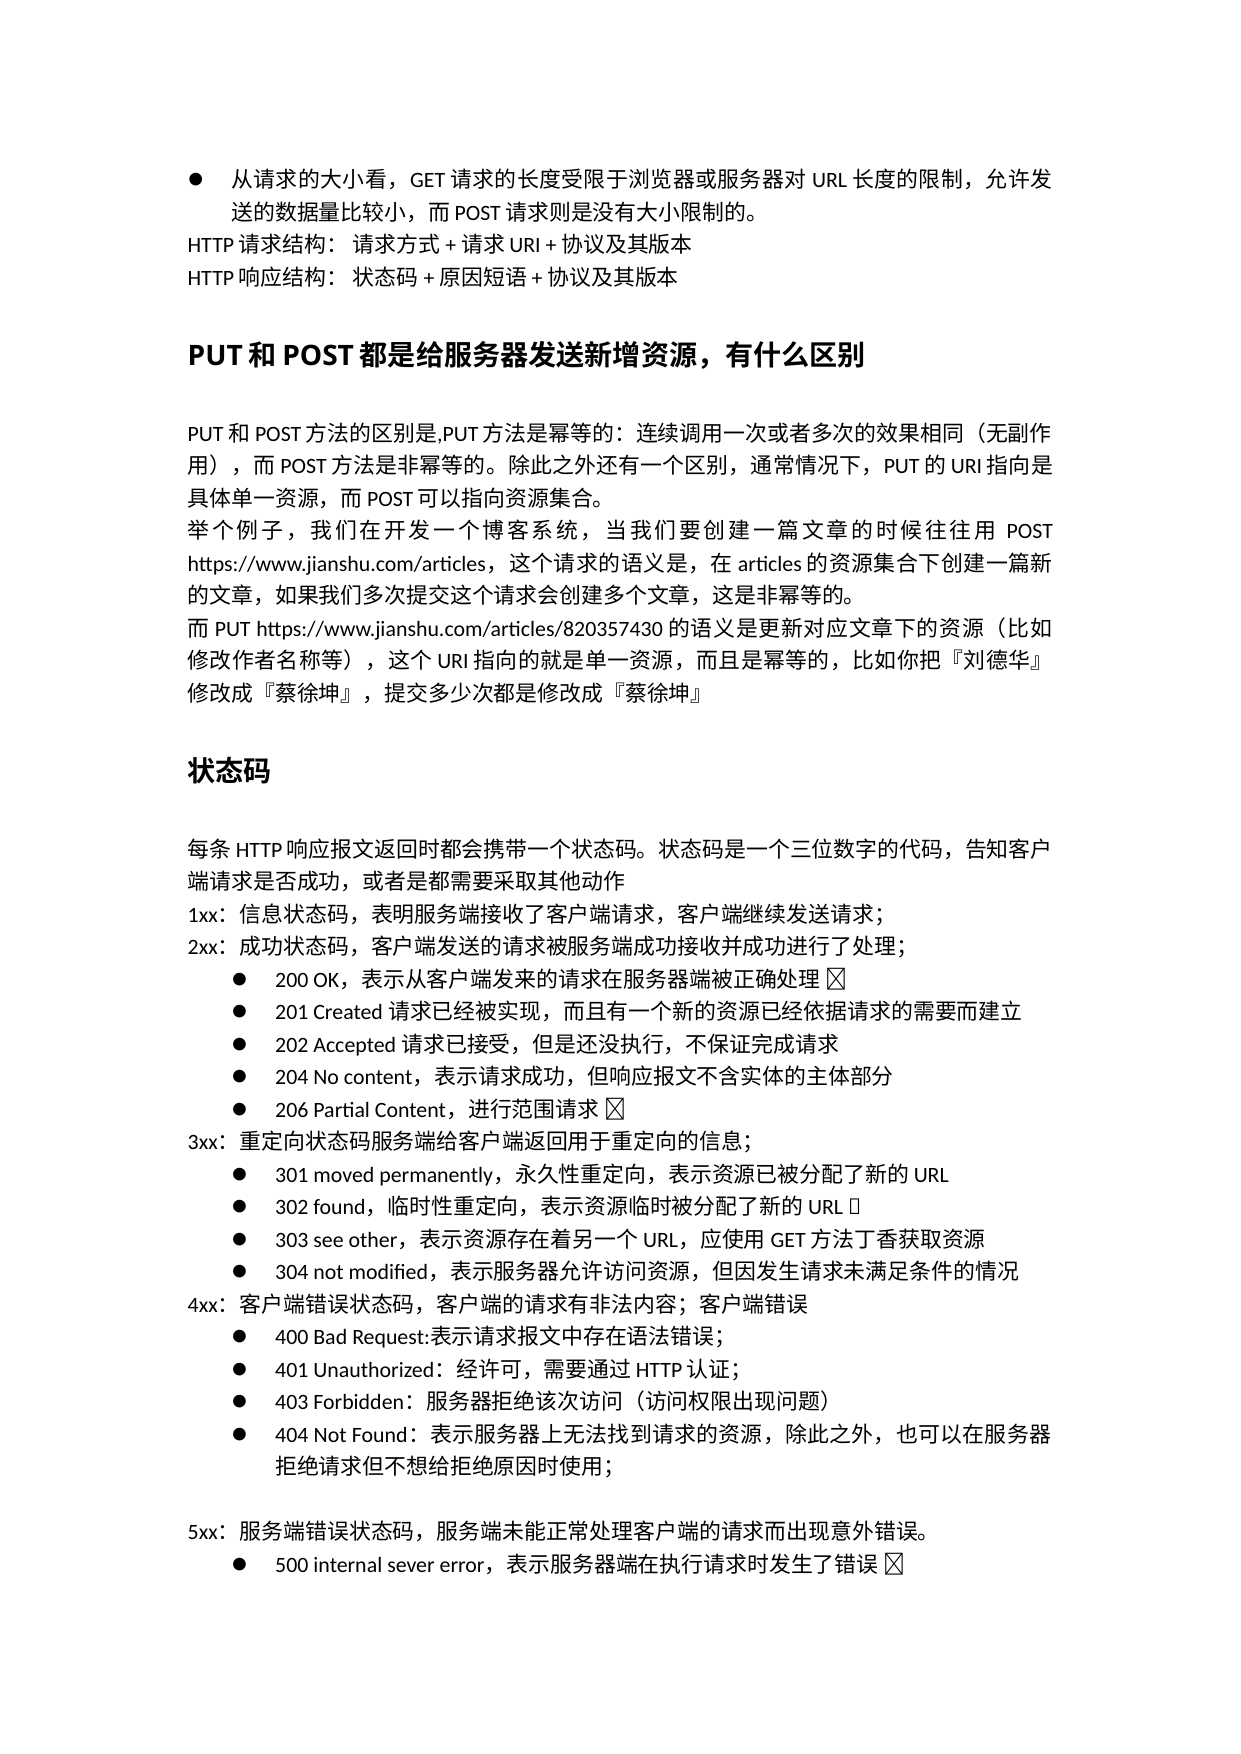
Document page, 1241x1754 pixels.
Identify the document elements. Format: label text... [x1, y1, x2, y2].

list 从请求的大小看，GET请求的长度受限于浏览器或服务器对URL长度的限制，允许发送的数据量比较小，而POST请求则是没有大小限制的。 [187, 162, 1053, 227]
list 500 internal sever error，表示服务器端在执行请求时发生了错误 ✨ [231, 1546, 1053, 1579]
list 201 Created 请求已经被实现，而且有一个新的资源已经依据请求的需要而建立 [231, 994, 1053, 1026]
list 206 Partial Content，进行范围请求 ✨ [231, 1091, 1053, 1124]
text 4xx：客户端错误状态码，客户端的请求有非法内容；客户端错误 [187, 1286, 1053, 1319]
list 202 Accepted 请求已接受，但是还没执行，不保证完成请求 [231, 1026, 1053, 1059]
list 400 Bad Request:表示请求报文中存在语法错误； [231, 1319, 1053, 1351]
text HTTP请求结构： 请求方式 + 请求URI + 协议及其版本 [187, 227, 1053, 259]
text PUT 和POST方法的区别是,PUT方法是幂等的：连续调用一次或者多次的效果相同（无副作用），而POST方法是非幂等的。除此之外还有一个区别，通常情况下，PUT的URI指向是具体单一资源，而POST可以指向资源集合。 [187, 415, 1053, 513]
text 3xx：重定向状态码服务端给客户端返回用于重定向的信息； [187, 1124, 1053, 1156]
list 403 Forbidden：服务器拒绝该次访问（访问权限出现问题） [231, 1384, 1053, 1416]
list 301 moved permanently，永久性重定向，表示资源已被分配了新的 URL [231, 1156, 1053, 1189]
text 举个例子，我们在开发一个博客系统，当我们要创建一篇文章的时候往往用POST https://www.jianshu.com/articles，这个请求的语义是，在articles的资源集合下创建一篇新的文章，如果我们多次提交这个请求会创建多个文章，这是非幂等的。 [187, 513, 1053, 610]
text 1xx：信息状态码，表明服务端接收了客户端请求，客户端继续发送请求； [187, 896, 1053, 929]
subtitle 状态码 [187, 737, 1053, 802]
list 200 OK，表示从客户端发来的请求在服务器端被正确处理 ✨ [231, 961, 1053, 994]
text 每条HTTP响应报文返回时都会携带一个状态码。状态码是一个三位数字的代码，告知客户端请求是否成功，或者是都需要采取其他动作 [187, 831, 1053, 896]
text 5xx：服务端错误状态码，服务端未能正常处理客户端的请求而出现意外错误。 [187, 1514, 1053, 1546]
list 303 see other，表示资源存在着另一个 URL，应使用 GET 方法丁香获取资源 [231, 1221, 1053, 1254]
list 404 Not Found：表示服务器上无法找到请求的资源，除此之外，也可以在服务器拒绝请求但不想给拒绝原因时使用； [231, 1416, 1053, 1481]
list 401 Unauthorized：经许可，需要通过HTTP认证； [231, 1351, 1053, 1384]
list 304 not modified，表示服务器允许访问资源，但因发生请求未满足条件的情况 [231, 1254, 1053, 1286]
text HTTP响应结构： 状态码 + 原因短语 + 协议及其版本 [187, 259, 1053, 292]
text 2xx：成功状态码，客户端发送的请求被服务端成功接收并成功进行了处理； [187, 929, 1053, 961]
list 302 found，临时性重定向，表示资源临时被分配了新的 URL ✨ [231, 1189, 1053, 1221]
subtitle PUT和POST都是给服务器发送新增资源，有什么区别 [187, 321, 1053, 386]
text 而PUT https://www.jianshu.com/articles/820357430的语义是更新对应文章下的资源（比如修改作者名称等），这个URI指向的就是单一资源，而且是幂等的，比如你把『刘德华』修改成『蔡徐坤』，提交多少次都是修改成『蔡徐坤』 [187, 610, 1053, 708]
list 204 No content，表示请求成功，但响应报文不含实体的主体部分 [231, 1059, 1053, 1091]
